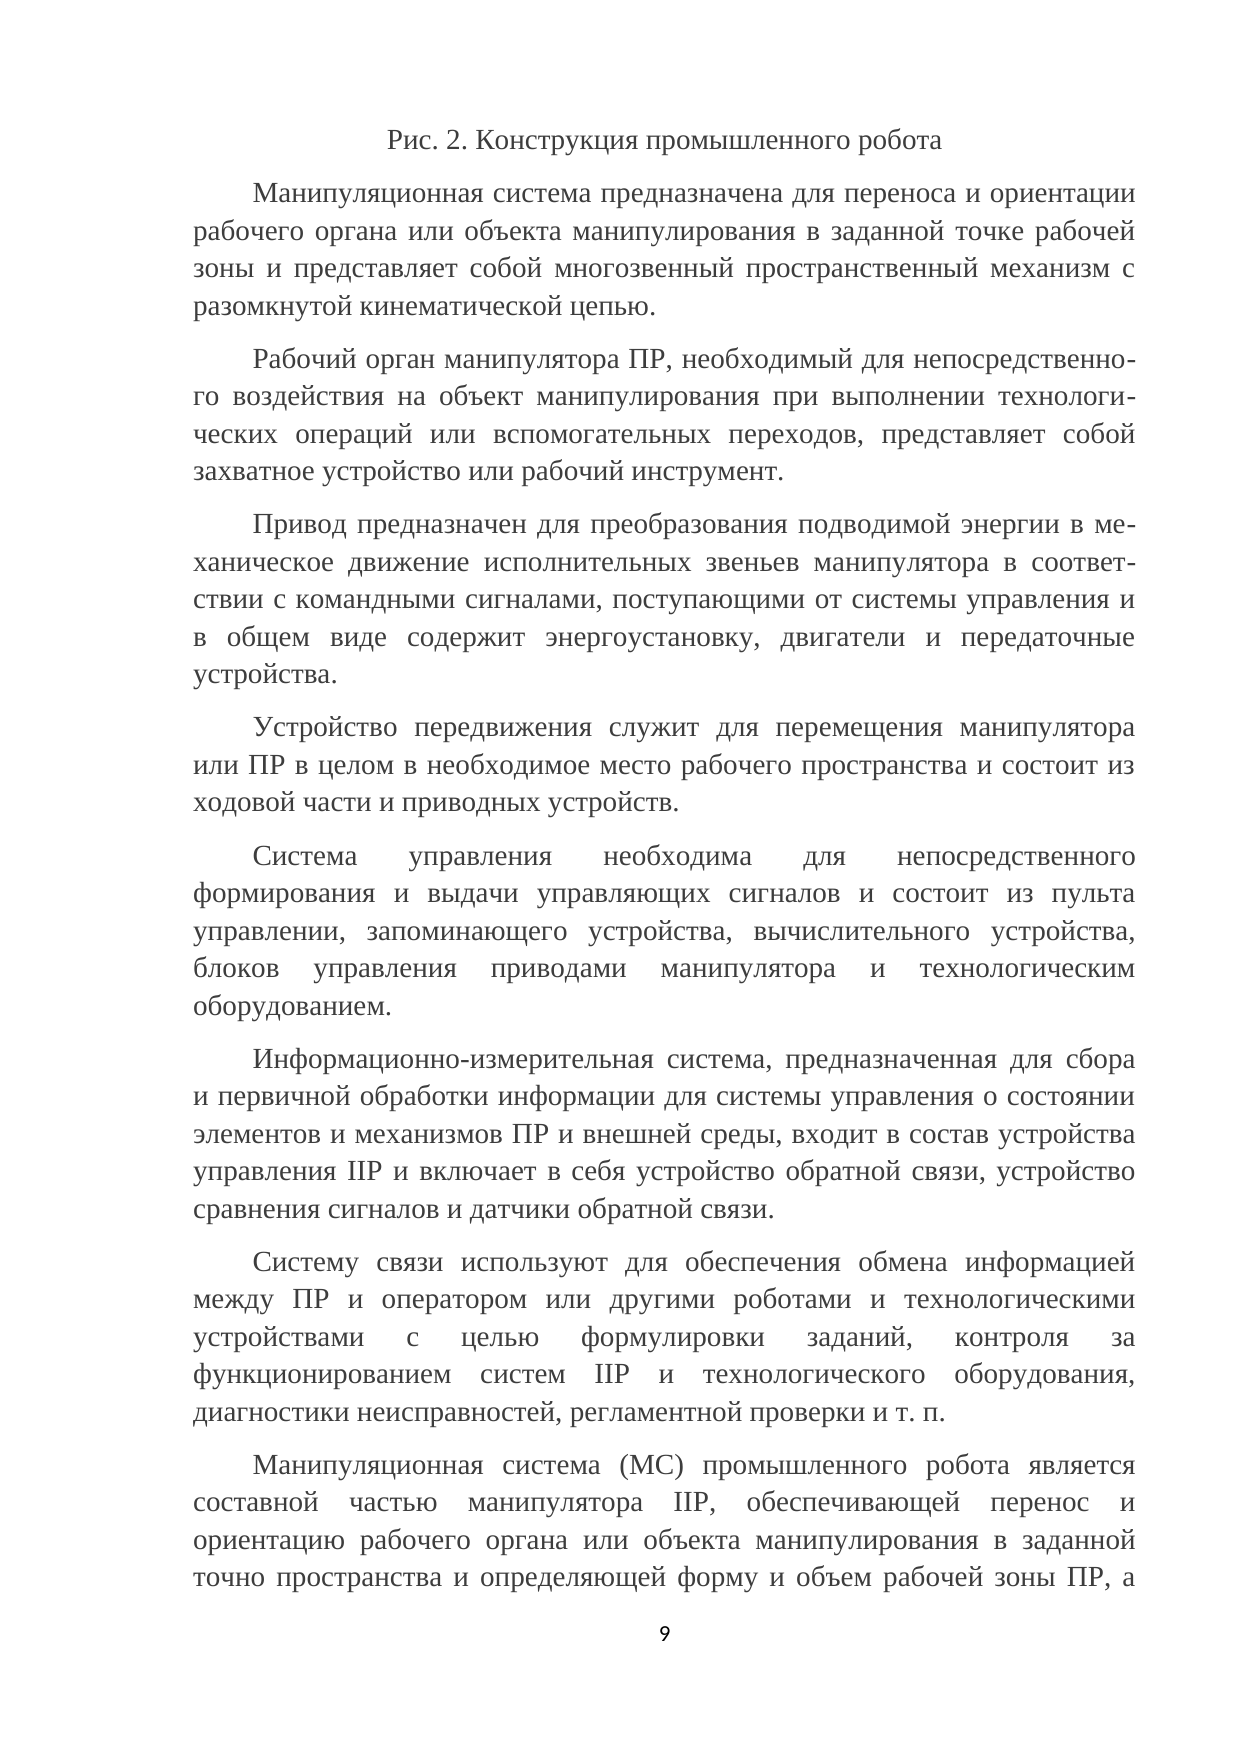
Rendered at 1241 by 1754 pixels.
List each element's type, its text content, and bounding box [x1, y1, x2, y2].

text Система управления необходима для непосредственного формирования и выдачи управляющих сигналов и состоит из пульта управлении, запоминающего устройства, вычислительного устройства, блоков управления приводами манипулятора и технологическим оборудованием. [193, 834, 1136, 1021]
text Устройство передвижения служит для перемещения манипулятора или ПР в целом в необходимое место рабочего пространства и состоит из ходовой части и приводных устройств. [193, 706, 1136, 818]
text Информационно-измерительная система, предназначенная для сбора и первичной обработки информации для системы управления о состоянии элементов и механизмов ПР и внешней среды, входит в состав устройства управления IIP и включает в себя устройство обратной связи, устройство сравнения сигналов и датчики обратной связи. [193, 1037, 1136, 1224]
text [193, 1443, 1136, 1593]
text Рабочий орган манипулятора ПР, необходимый для непосредственного воздействия на объект манипулирования при выполнении технологических операций или вспомогательных переходов, представляет собой захватное устройство или рабочий инструмент. [193, 337, 1136, 487]
text Систему связи используют для обеспечения обмена информацией между ПР и оператором или другими роботами и технологическими устройствами с целью формулировки заданий, контроля за функционированием систем IIP и технологического оборудования, диагностики неисправностей, регламентной проверки и т. п. [193, 1240, 1136, 1427]
text Привод предназначен для преобразования подводимой энергии в механическое движение исполнительных звеньев манипулятора в соответствии с командными сигналами, поступающими от системы управления и в общем виде содержит энергоустановку, двигатели и передаточные устройства. [193, 502, 1136, 690]
text Манипуляционная система предназначена для переноса и ориентации рабочего органа или объекта манипулирования в заданной точке рабочей зоны и представляет собой многозвенный пространственный механизм с разомкнутой кинематической цепью. [193, 171, 1136, 321]
text Рис. 2. Конструкция промышленного робота [193, 118, 1136, 156]
